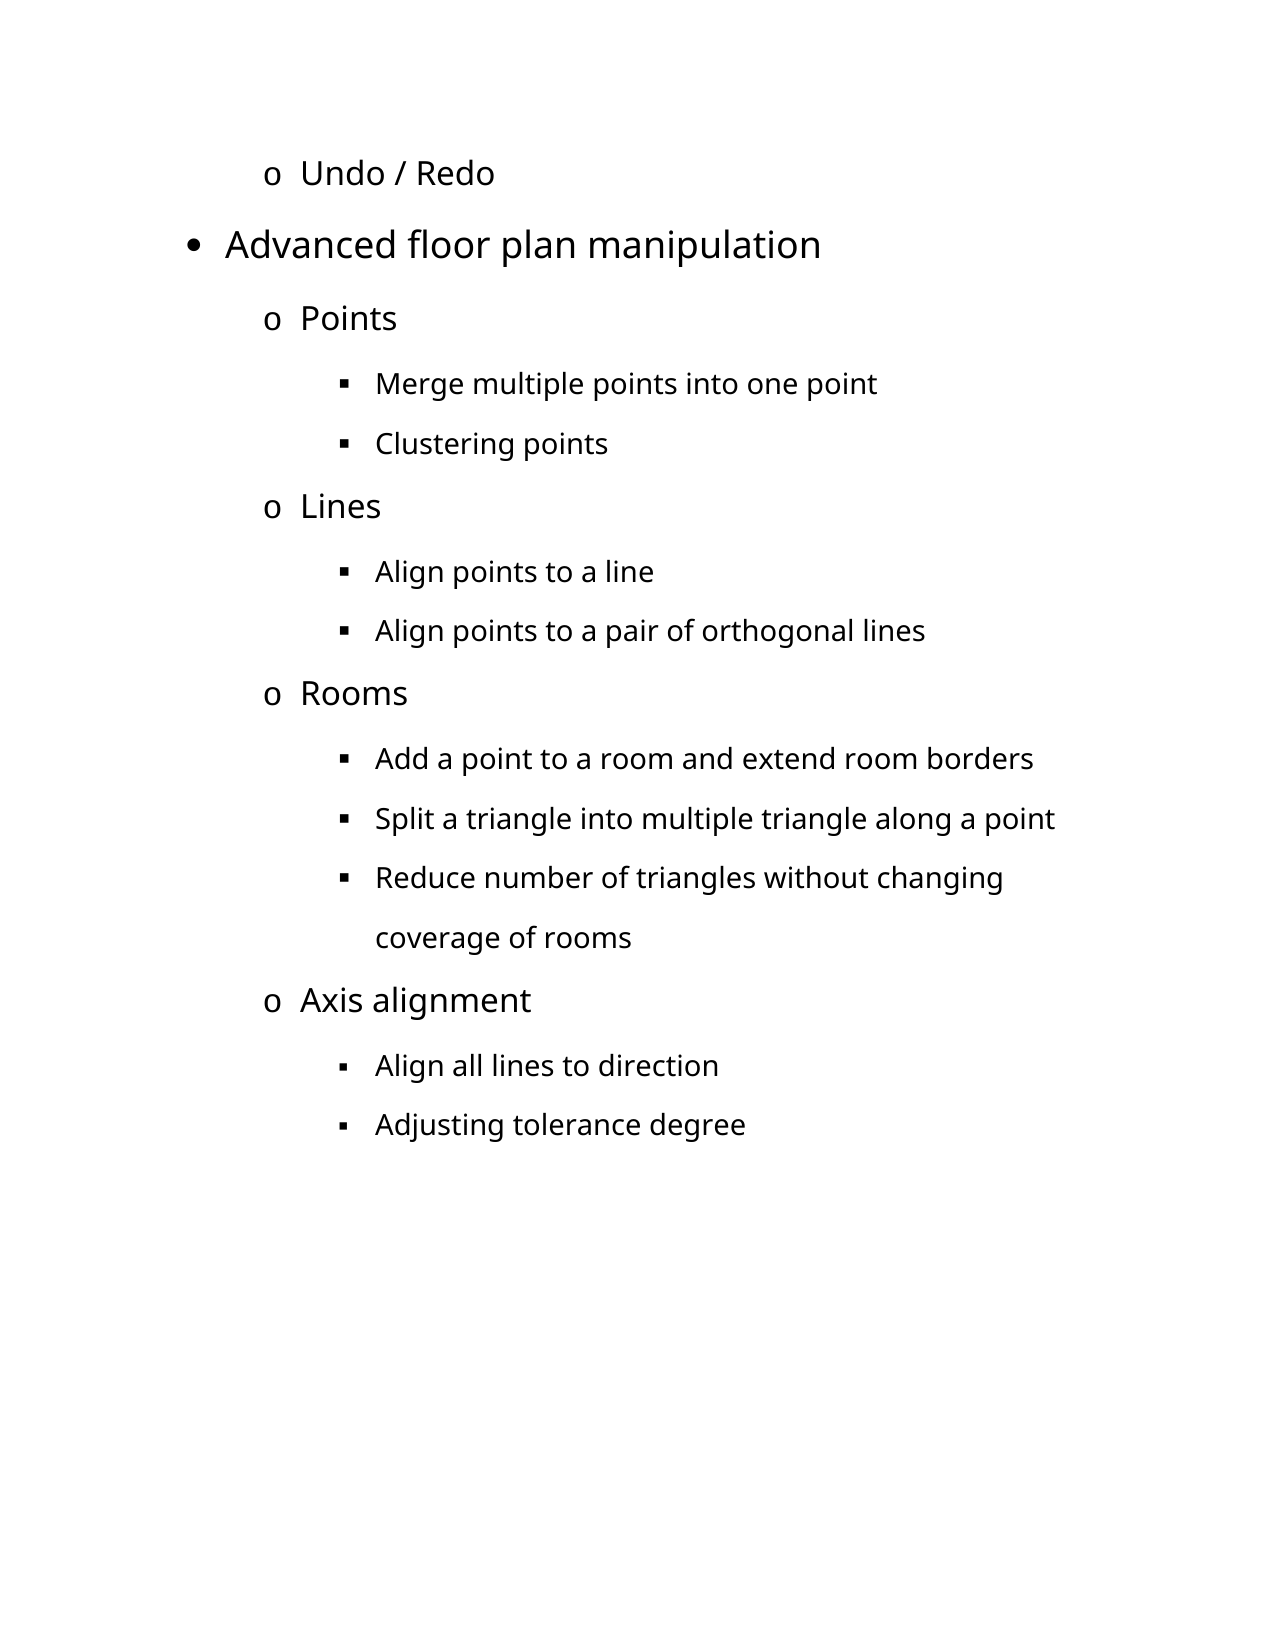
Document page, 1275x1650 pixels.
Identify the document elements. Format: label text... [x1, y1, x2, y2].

list Adjusting tolerance degree [337, 1104, 1087, 1144]
list Axis alignment [262, 977, 1087, 1022]
list Align all lines to direction [337, 1045, 1087, 1085]
list Reduce number of triangles without changing coverage of rooms [337, 858, 1087, 957]
list Align points to a pair of orthogonal lines [337, 611, 1087, 650]
list Split a triangle into multiple triangle along a point [337, 798, 1087, 838]
list Points [262, 295, 1087, 341]
list Lines [262, 483, 1087, 528]
list Rooms [262, 670, 1087, 716]
list Align points to a line [337, 551, 1087, 591]
list Undo / Redo [262, 150, 1087, 196]
list Clustering points [337, 423, 1087, 463]
list Advanced floor plan manipulation [187, 218, 1087, 269]
list Merge multiple points into one point [337, 364, 1087, 403]
list Add a point to a room and extend room borders [337, 739, 1087, 778]
